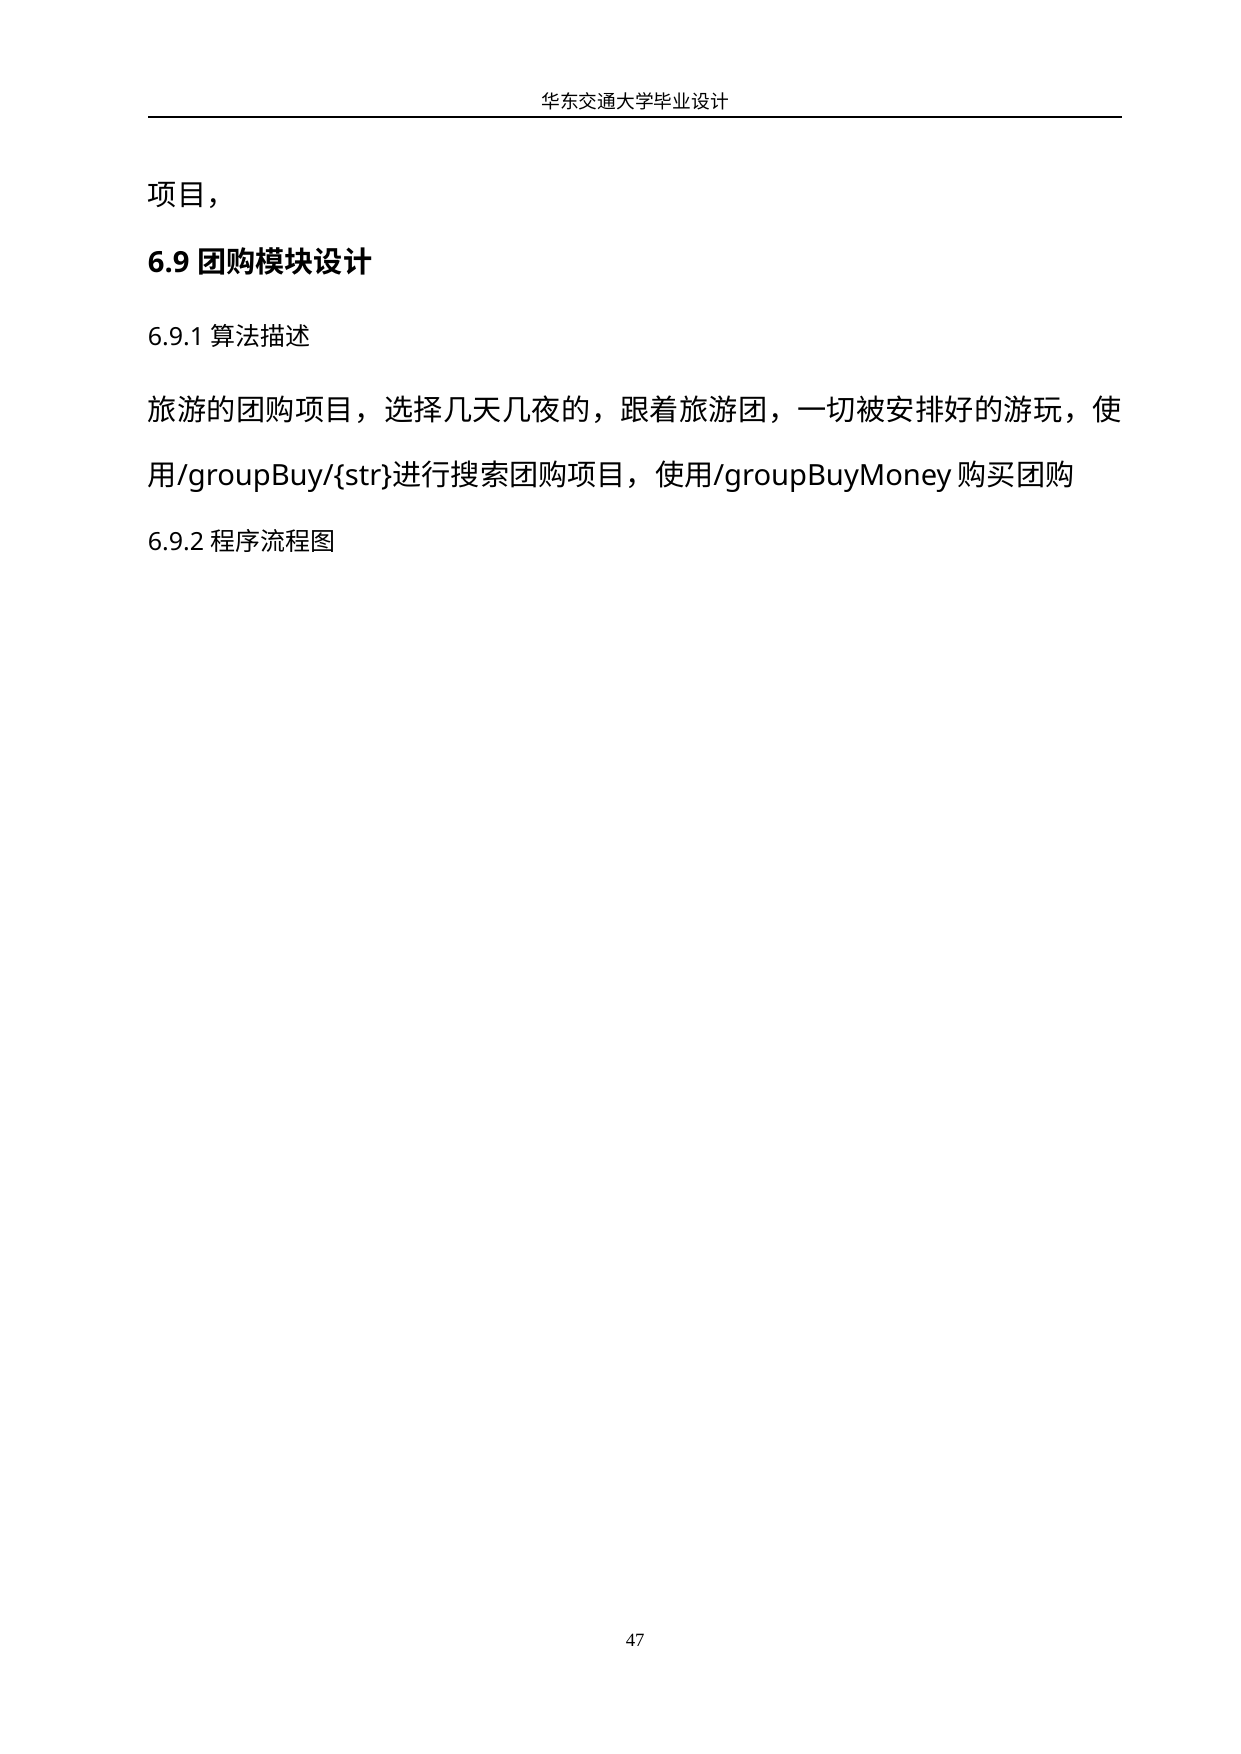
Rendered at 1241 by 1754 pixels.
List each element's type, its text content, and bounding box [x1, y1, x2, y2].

text 旅游的团购项目，选择几天几夜的，跟着旅游团，一切被安排好的游玩，使用/groupBuy/{str}进行搜索团购项目，使用/groupBuyMoney购买团购 [148, 377, 1122, 507]
subtitle 6.9.2 程序流程图 [148, 507, 1122, 572]
subtitle 6.9.1 算法描述 [148, 302, 1122, 367]
subtitle 6.9 团购模块设计 [148, 227, 1122, 292]
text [148, 162, 1122, 227]
